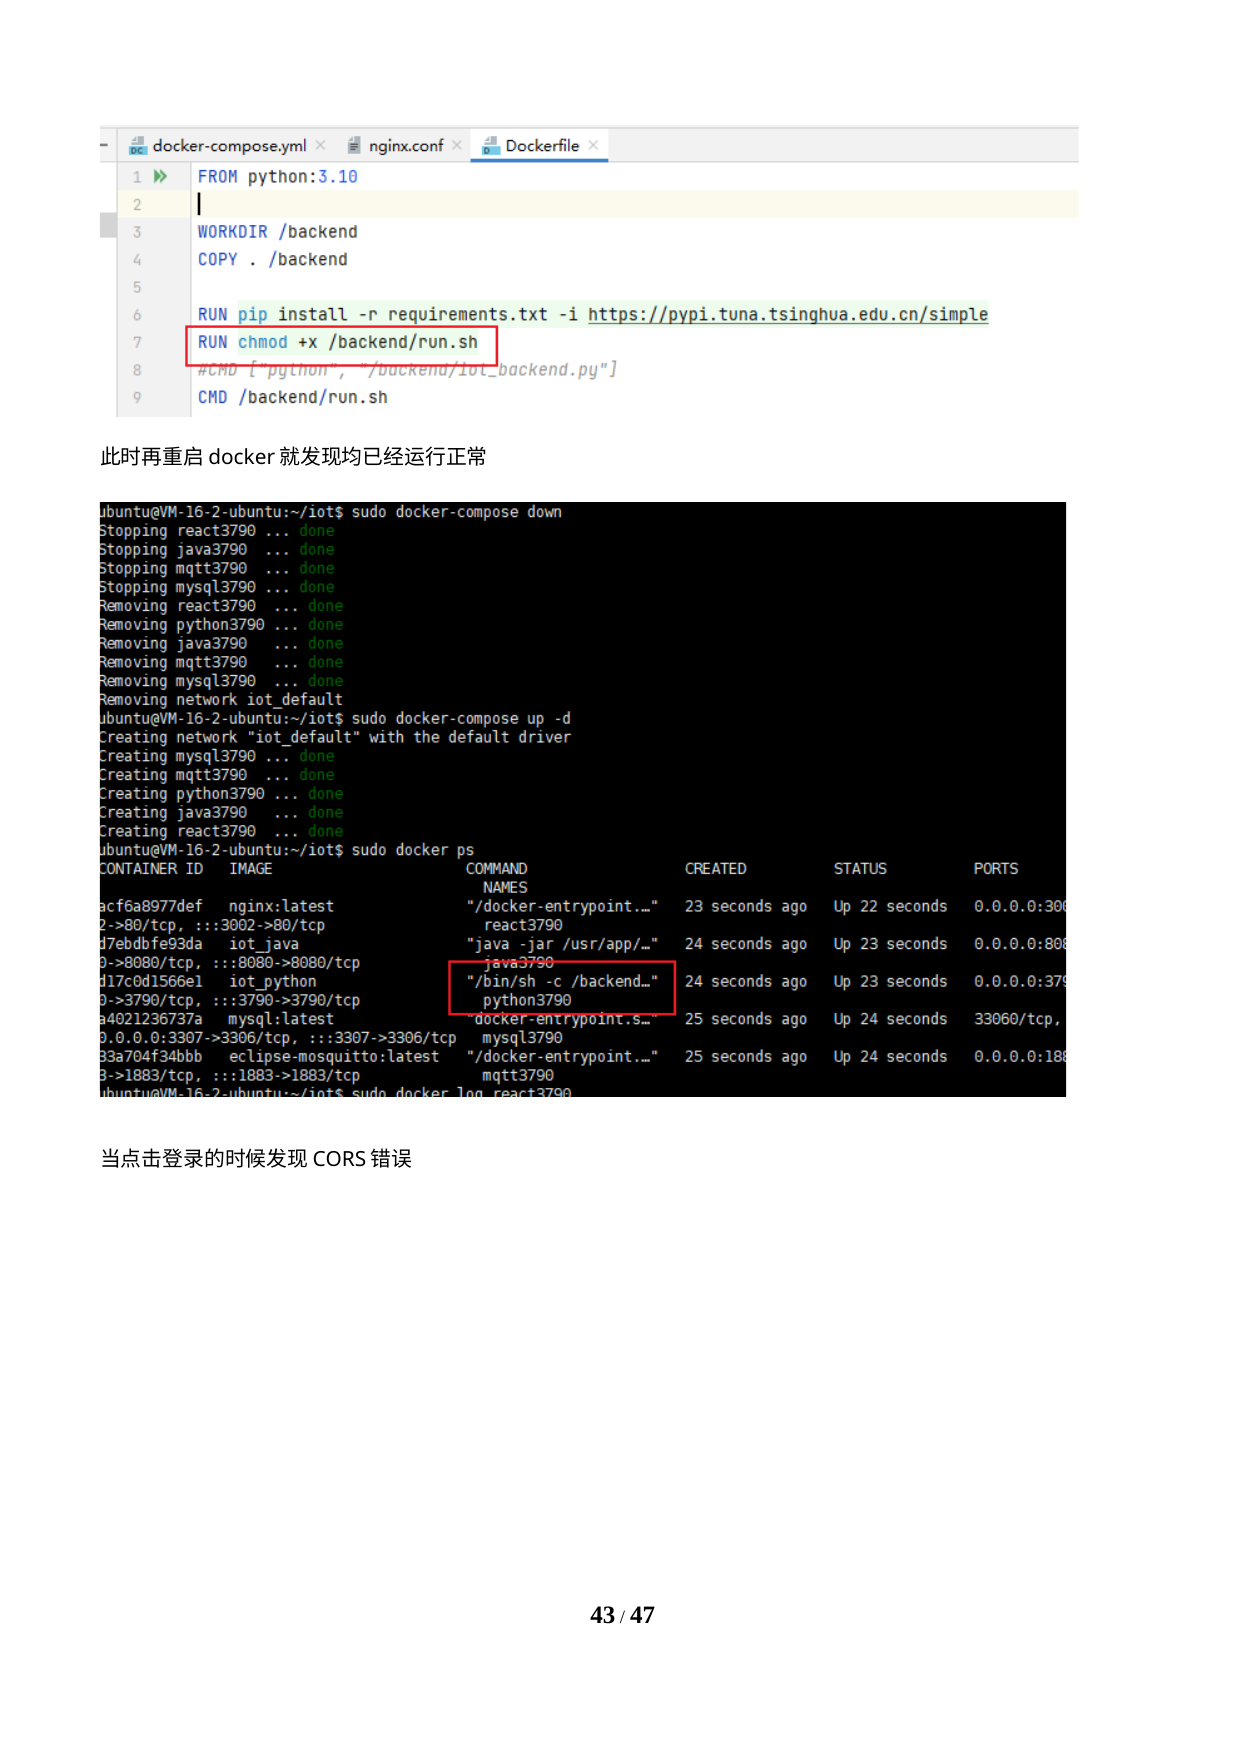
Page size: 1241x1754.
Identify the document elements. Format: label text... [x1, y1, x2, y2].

text 当点击登录的时候发现CORS错误 [100, 1141, 1140, 1174]
picture [99, 502, 1067, 1097]
text 此时再重启docker就发现均已经运行正常 [100, 439, 1140, 472]
picture [99, 125, 1079, 417]
